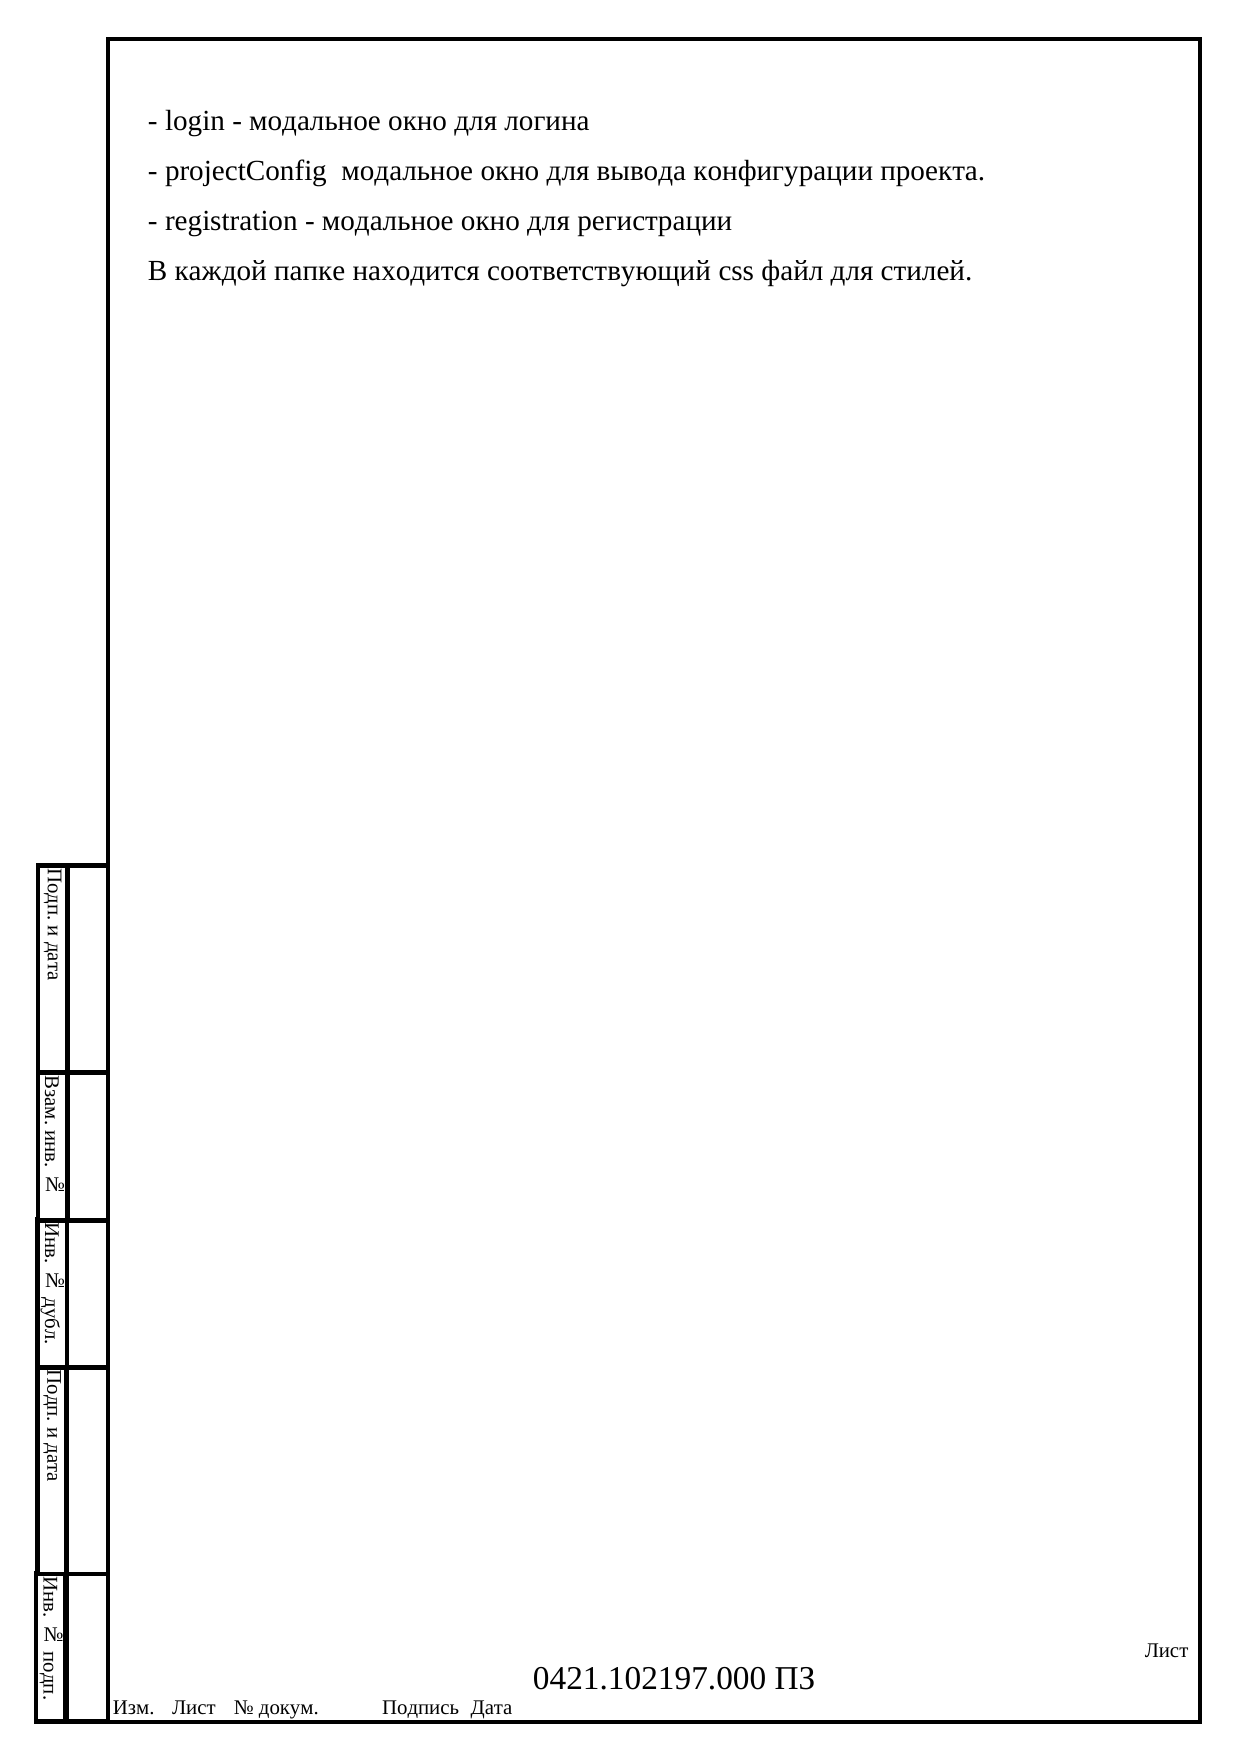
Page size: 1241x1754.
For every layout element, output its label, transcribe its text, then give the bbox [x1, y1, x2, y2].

list - projectConfig модальное окно для вывода конфигурации проекта. [148, 153, 1181, 186]
list - login - модальное окно для логина [148, 103, 1181, 136]
list - registration - модальное окно для регистрации [148, 203, 1181, 237]
list В каждой папке находится соответствующий css файл для стилей. [148, 253, 1181, 287]
